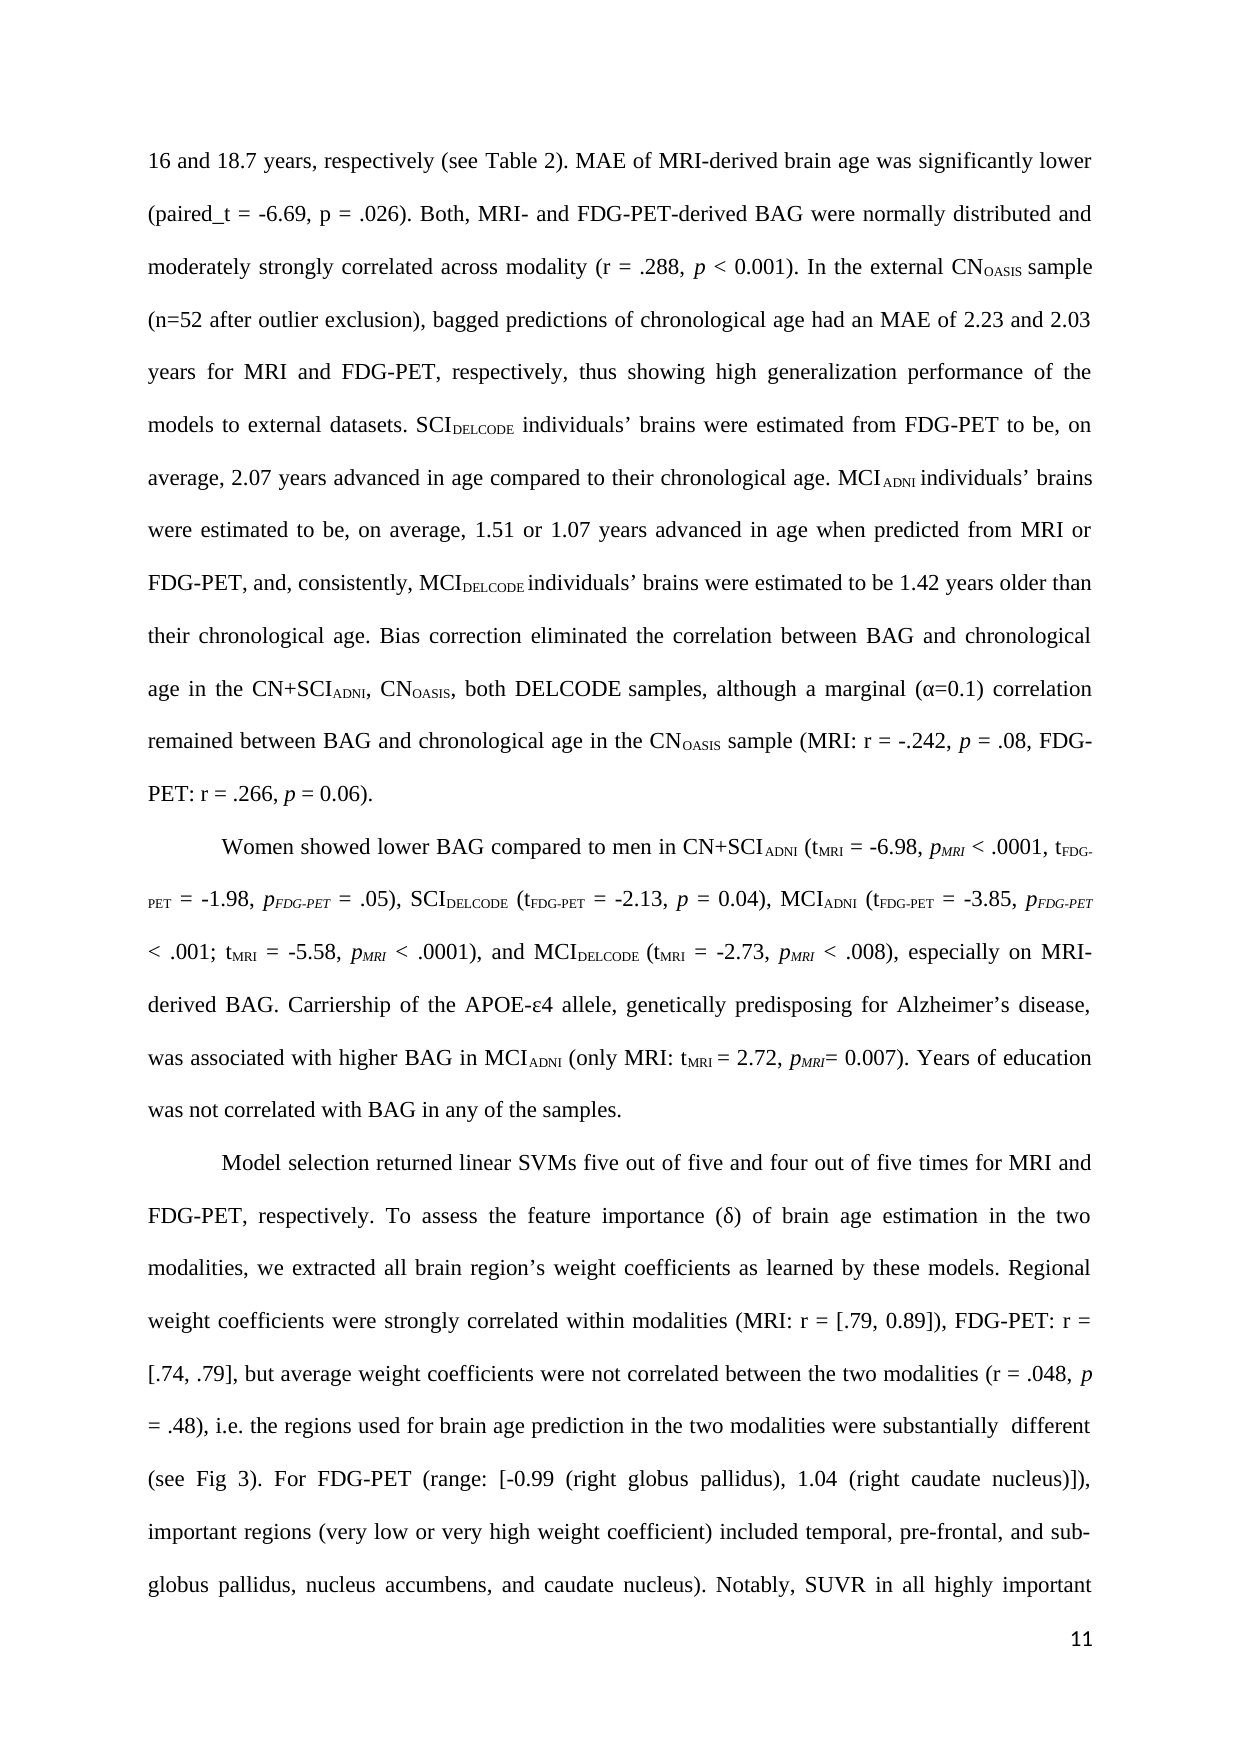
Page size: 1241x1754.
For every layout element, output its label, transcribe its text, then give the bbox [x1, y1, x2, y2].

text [148, 148, 1093, 806]
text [148, 1149, 1093, 1597]
text Women showed lower BAG compared to men in CN+SCIADNI (tMRI = -6.98, pMRI < .0001, tFDG-PET = -1.98, pFDG-PET = .05), SCIDELCODE (tFDG-PET = -2.13, p = 0.04), MCIADNI (tFDG-PET = -3.85, pFDG-PET < .001; tMRI = -5.58, pMRI < .0001), and MCIDELCODE (tMRI = -2.73, pMRI < .008), especially on MRI-derived BAG. Carriership of the APOE-ε4 allele, genetically predisposing for Alzheimer’s disease, was associated with higher BAG in MCIADNI (only MRI: tMRI = 2.72, pMRI= 0.007). Years of education was not correlated with BAG in any of the samples. [148, 833, 1093, 1123]
